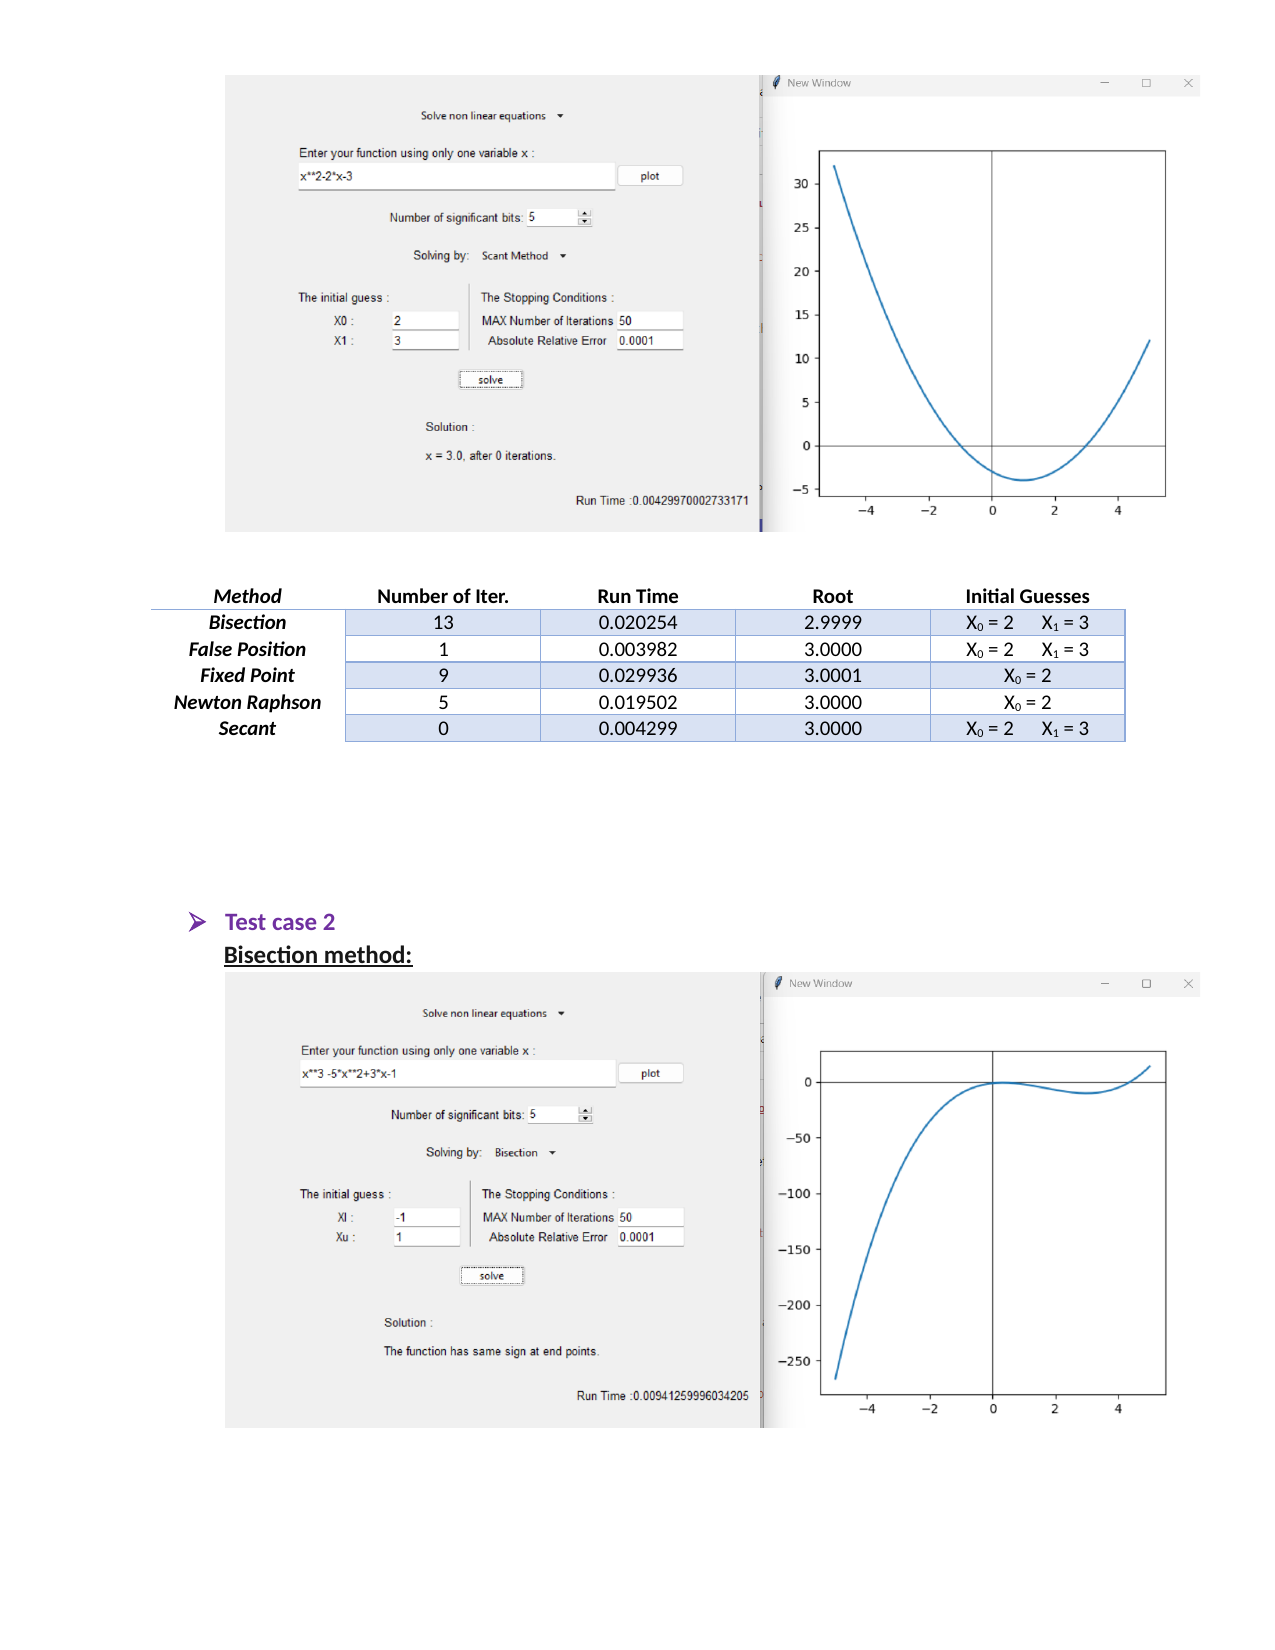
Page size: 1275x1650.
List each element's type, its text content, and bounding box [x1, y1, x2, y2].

picture [225, 75, 1200, 532]
table_cell 3.0001 [736, 663, 930, 688]
table_cell 3.0000 [736, 715, 930, 741]
table_cell X0 = 2 [931, 689, 1124, 714]
table_cell X0 = 2 [931, 663, 1124, 688]
table_cell X0 = 2 X1 = 3 [931, 715, 1124, 741]
table_cell X0 = 2 X1 = 3 [931, 636, 1124, 661]
table_header Run Time [541, 583, 735, 608]
table_cell 0.020254 [541, 610, 735, 635]
list Bisection method: [150, 939, 1125, 970]
table_cell 3.0000 [736, 636, 930, 661]
table_header Initial Guesses [930, 583, 1125, 608]
table_cell Fixed Point [151, 661, 345, 688]
table_cell 13 [346, 610, 540, 635]
table_cell Bisection [151, 610, 345, 635]
picture [225, 972, 1200, 1428]
table_cell 1 [346, 636, 540, 661]
table_header Root [735, 583, 930, 608]
list Test case 2 [187, 906, 1125, 937]
table_cell Newton Raphson [151, 688, 345, 714]
table_cell 9 [346, 663, 540, 688]
table_cell 2.9999 [736, 610, 930, 635]
table_cell 0.029936 [541, 663, 735, 688]
table_cell 0 [346, 715, 540, 741]
table_cell False Position [151, 635, 345, 661]
table_cell 5 [346, 689, 540, 714]
table_cell 0.019502 [541, 689, 735, 714]
table_cell Secant [151, 714, 345, 741]
table_header Method [151, 583, 346, 608]
table_cell 3.0000 [736, 689, 930, 714]
table_cell X0 = 2 X1 = 3 [931, 610, 1124, 635]
table_cell 0.003982 [541, 636, 735, 661]
table_cell 0.004299 [541, 715, 735, 741]
table_header Number of Iter. [346, 583, 541, 608]
